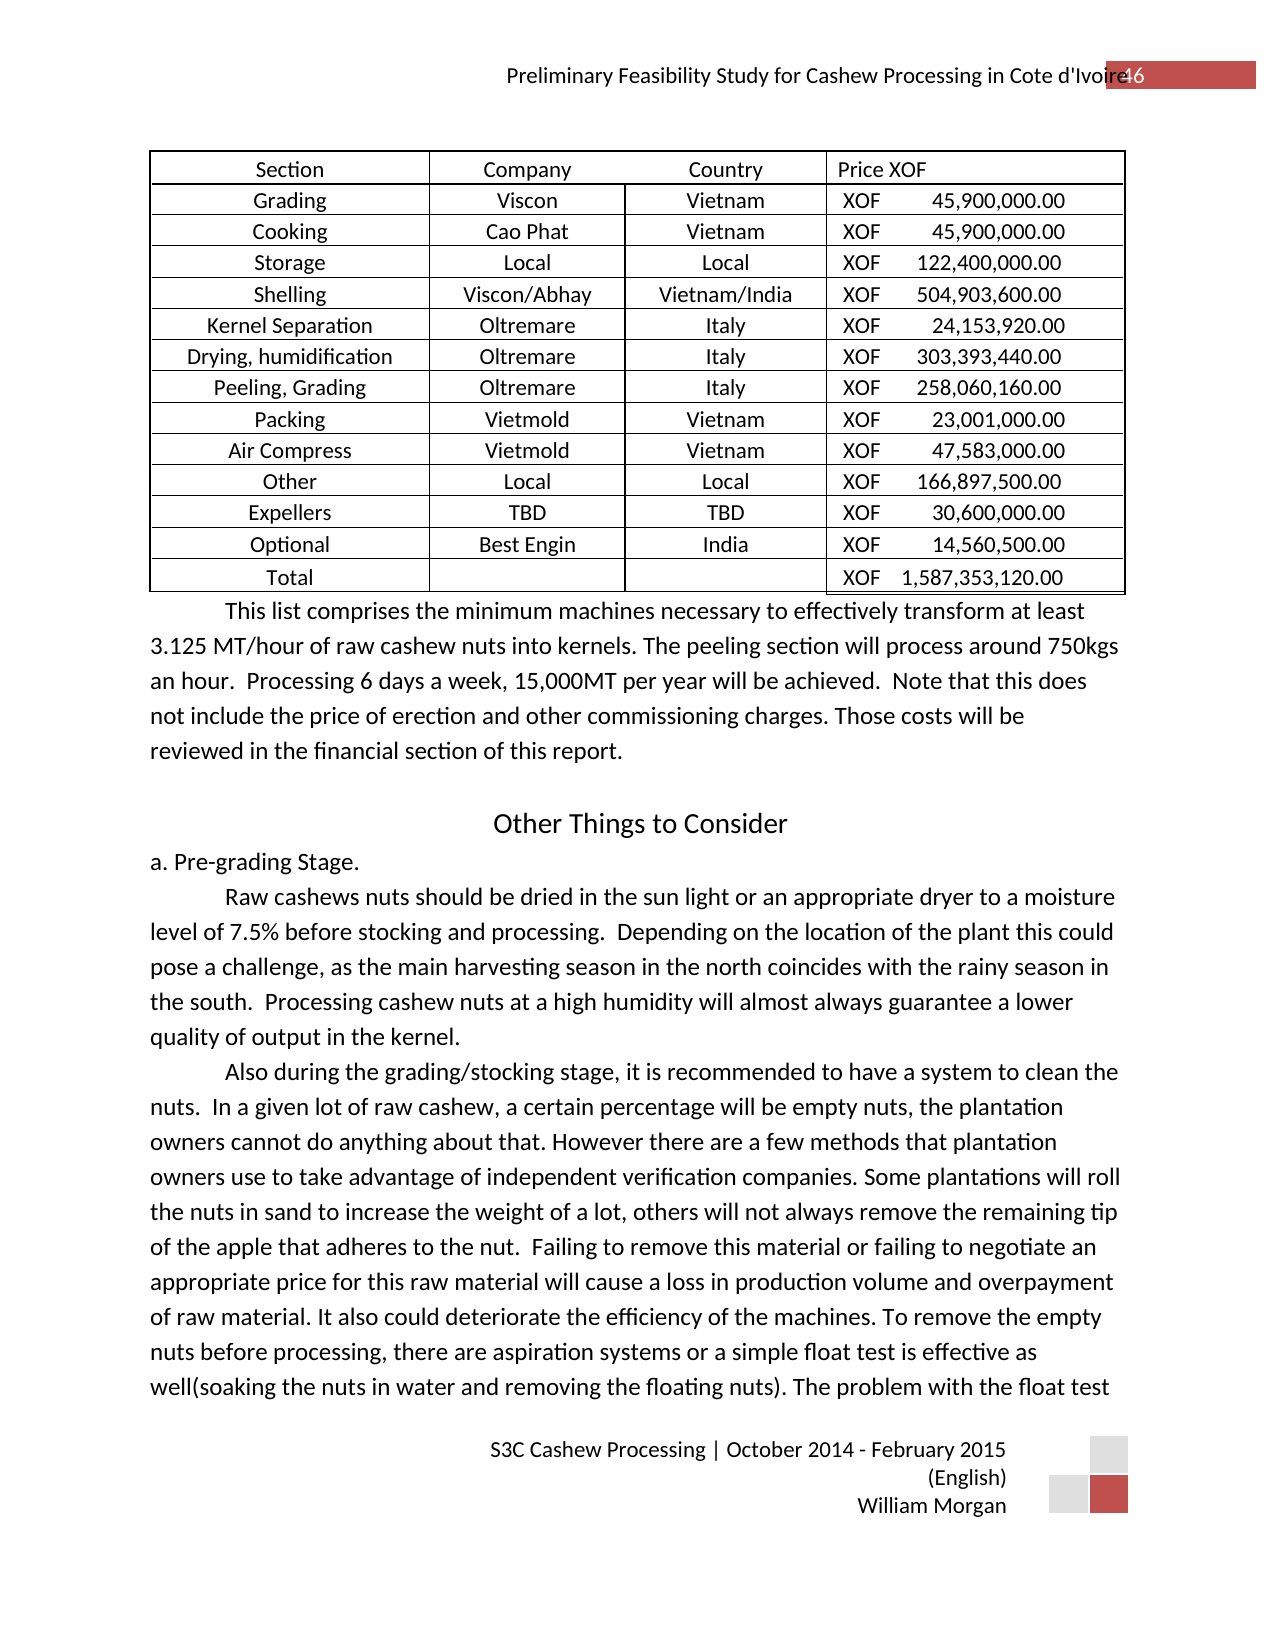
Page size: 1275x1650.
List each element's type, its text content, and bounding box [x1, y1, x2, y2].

text Raw cashews nuts should be dried in the sun light or an appropriate dryer to a moisture level of 7.5% before stocking and processing. Depending on the location of the plant this could pose a challenge, as the main harvesting season in the north coincides with the rainy season in the south. Processing cashew nuts at a high humidity will almost always guarantee a lower quality of output in the kernel. [150, 881, 1125, 1052]
text Other Things to Consider [150, 805, 1125, 841]
table_cell XOF 258,060,160.00 [827, 370, 1124, 402]
table_cell Oltremare [430, 371, 624, 402]
table_cell XOF 14,560,500.00 [827, 527, 1124, 558]
table_cell XOF 47,583,000.00 [827, 433, 1124, 464]
table_cell Italy [626, 371, 826, 402]
table_cell Cooking [151, 215, 429, 245]
table_cell Vietnam/India [626, 278, 826, 308]
table_cell Air Compress [151, 434, 429, 464]
table_cell Packing [151, 403, 429, 433]
table_cell Total [151, 559, 429, 591]
table_cell XOF 45,900,000.00 [827, 214, 1124, 245]
table_cell Vietmold [430, 434, 624, 464]
table_cell Drying, humidification [151, 340, 429, 370]
table_cell Vietnam [626, 403, 826, 433]
table_cell Viscon/Abhay [430, 278, 624, 308]
table_cell India [626, 528, 826, 558]
table_header Price XOF [827, 152, 1124, 183]
table_cell Oltremare [430, 340, 624, 370]
table_cell Shelling [151, 278, 429, 308]
table_cell XOF 23,001,000.00 [827, 402, 1124, 433]
table_cell Kernel Separation [151, 309, 429, 339]
table_cell [430, 559, 624, 591]
table_cell Vietnam [626, 215, 826, 245]
table_cell XOF 30,600,000.00 [827, 495, 1124, 527]
table_cell XOF 1,587,353,120.00 [827, 558, 1124, 591]
table_cell Local [430, 465, 624, 495]
table_cell Local [626, 465, 826, 495]
table_header Country [625, 152, 826, 183]
text This list comprises the minimum machines necessary to effectively transform at least 3.125 MT/hour of raw cashew nuts into kernels. The peeling section will process around 750kgs an hour. Processing 6 days a week, 15,000MT per year will be achieved. Note that this does not include the price of erection and other commissioning charges. Those costs will be reviewed in the financial section of this report. [150, 595, 1125, 766]
table_cell XOF 24,153,920.00 [827, 308, 1124, 339]
table_cell Grading [151, 184, 429, 214]
table_cell Vietmold [430, 403, 624, 433]
table_cell Italy [626, 309, 826, 339]
table_header Company [430, 152, 625, 183]
table_cell Local [430, 246, 624, 277]
table_cell XOF 504,903,600.00 [827, 277, 1124, 308]
table_cell Peeling, Grading [151, 371, 429, 402]
table_cell Other [151, 465, 429, 495]
table_cell TBD [626, 496, 826, 527]
table_cell Italy [626, 340, 826, 370]
table_cell Oltremare [430, 309, 624, 339]
table_cell XOF 166,897,500.00 [827, 464, 1124, 495]
table_cell Best Engin [430, 528, 624, 558]
table_cell XOF 303,393,440.00 [827, 339, 1124, 370]
table_cell XOF 122,400,000.00 [827, 245, 1124, 277]
table_cell Vietnam [626, 185, 826, 214]
table_cell [626, 559, 826, 591]
table_cell Optional [151, 528, 429, 558]
table_cell XOF 45,900,000.00 [827, 183, 1124, 214]
table_cell Local [626, 246, 826, 277]
table_cell Vietnam [626, 434, 826, 464]
text a. Pre-grading Stage. [150, 846, 1125, 877]
table_cell Expellers [151, 496, 429, 527]
table_cell Cao Phat [430, 215, 624, 245]
table_cell Viscon [430, 185, 624, 214]
table_cell TBD [430, 496, 624, 527]
table_header Section [151, 152, 429, 183]
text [150, 1056, 1125, 1402]
table_cell Storage [151, 246, 429, 277]
